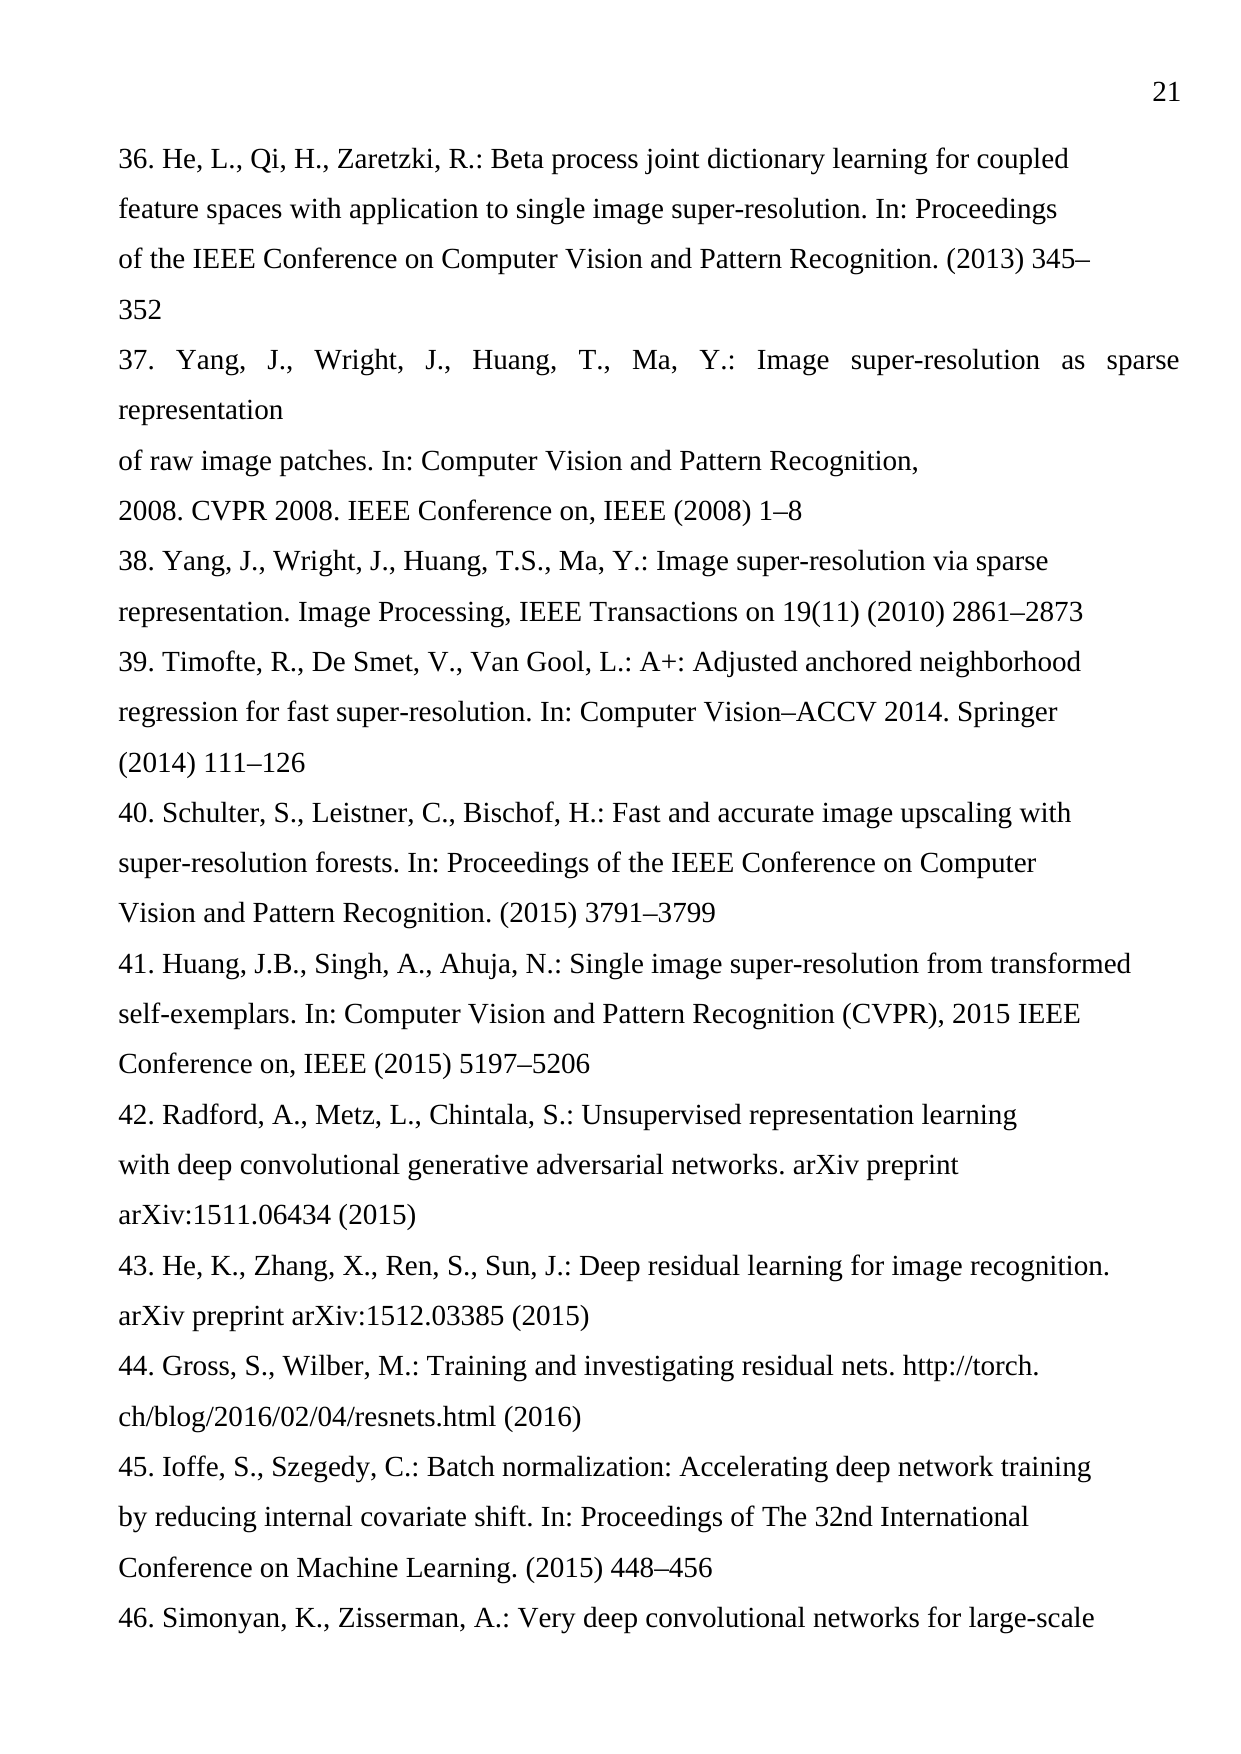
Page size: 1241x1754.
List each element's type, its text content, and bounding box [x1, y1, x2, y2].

list arXiv:1511.06434 (2015) [118, 1197, 1181, 1231]
list 36. He, L., Qi, H., Zaretzki, R.: Beta process joint dictionary learning for coupled [118, 141, 1181, 174]
list 45. Ioffe, S., Szegedy, C.: Batch normalization: Accelerating deep network training [118, 1449, 1181, 1483]
list 39. Timofte, R., De Smet, V., Van Gool, L.: A+: Adjusted anchored neighborhood [118, 644, 1181, 678]
list by reducing internal covariate shift. In: Proceedings of The 32nd International [118, 1499, 1181, 1533]
list 352 [118, 292, 1181, 325]
list 37. Yang, J., Wright, J., Huang, T., Ma, Y.: Image super-resolution as sparse representation [118, 342, 1181, 426]
list 43. He, K., Zhang, X., Ren, S., Sun, J.: Deep residual learning for image recognition. [118, 1248, 1181, 1281]
list arXiv preprint arXiv:1512.03385 (2015) [118, 1298, 1181, 1332]
list super-resolution forests. In: Proceedings of the IEEE Conference on Computer [118, 845, 1181, 879]
list 41. Huang, J.B., Singh, A., Ahuja, N.: Single image super-resolution from transformed [118, 946, 1181, 979]
list 2008. CVPR 2008. IEEE Conference on, IEEE (2008) 1–8 [118, 493, 1181, 527]
list 44. Gross, S., Wilber, M.: Training and investigating residual nets. http://torch. [118, 1348, 1181, 1382]
list (2014) 111–126 [118, 745, 1181, 778]
list 42. Radford, A., Metz, L., Chintala, S.: Unsupervised representation learning [118, 1097, 1181, 1130]
list Vision and Pattern Recognition. (2015) 3791–3799 [118, 896, 1181, 929]
list ch/blog/2016/02/04/resnets.html (2016) [118, 1399, 1181, 1432]
list representation. Image Processing, IEEE Transactions on 19(11) (2010) 2861–2873 [118, 594, 1181, 627]
list 38. Yang, J., Wright, J., Huang, T.S., Ma, Y.: Image super-resolution via sparse [118, 543, 1181, 577]
list 46. Simonyan, K., Zisserman, A.: Very deep convolutional networks for large-scale [118, 1600, 1181, 1633]
list of the IEEE Conference on Computer Vision and Pattern Recognition. (2013) 345– [118, 242, 1181, 275]
list self-exemplars. In: Computer Vision and Pattern Recognition (CVPR), 2015 IEEE [118, 996, 1181, 1030]
list 40. Schulter, S., Leistner, C., Bischof, H.: Fast and accurate image upscaling with [118, 795, 1181, 828]
list feature spaces with application to single image super-resolution. In: Proceedings [118, 191, 1181, 225]
list Conference on, IEEE (2015) 5197–5206 [118, 1047, 1181, 1080]
list of raw image patches. In: Computer Vision and Pattern Recognition, [118, 443, 1181, 476]
list regression for fast super-resolution. In: Computer Vision–ACCV 2014. Springer [118, 694, 1181, 728]
list with deep convolutional generative adversarial networks. arXiv preprint [118, 1147, 1181, 1181]
list Conference on Machine Learning. (2015) 448–456 [118, 1550, 1181, 1583]
